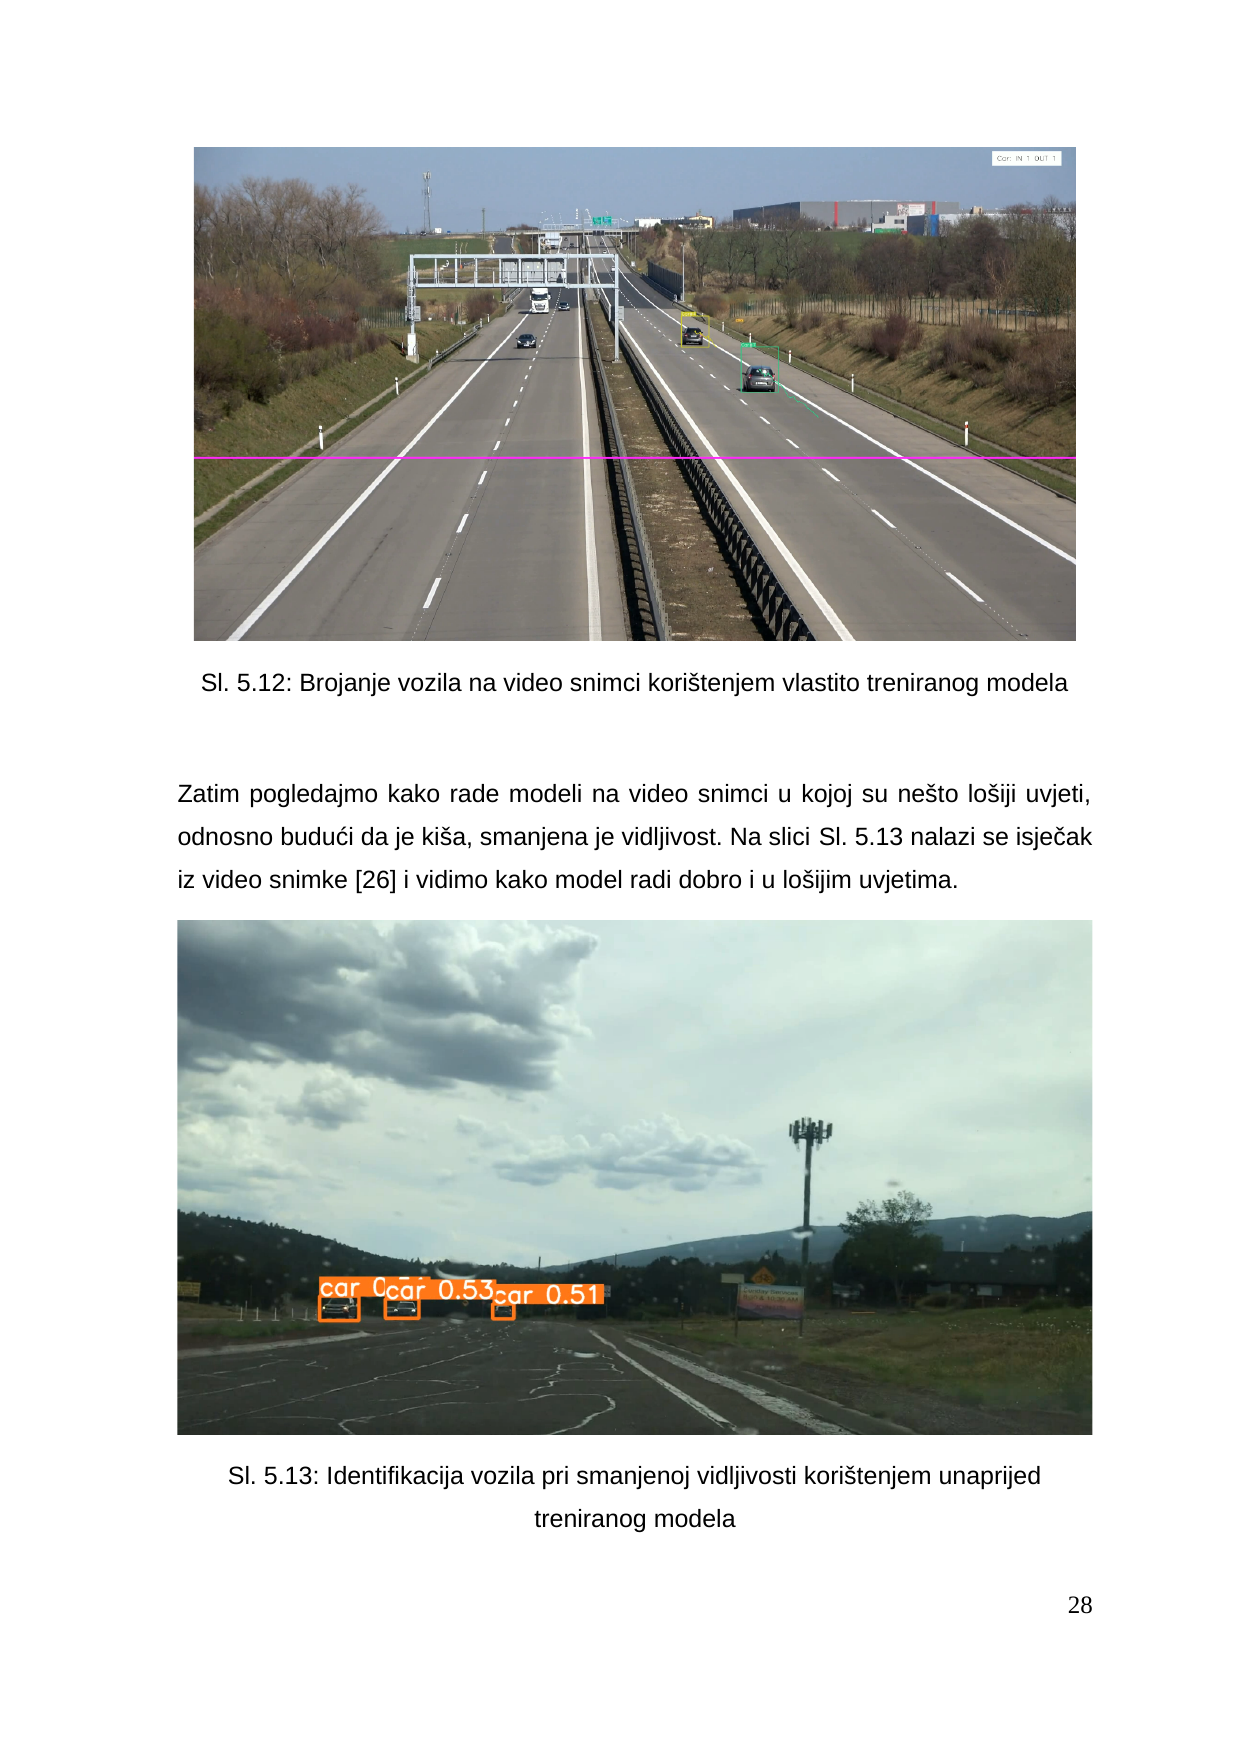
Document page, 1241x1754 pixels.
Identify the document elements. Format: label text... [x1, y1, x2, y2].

text Zatim pogledajmo kako rade modeli na video snimci u kojoj su nešto lošiji uvjeti, odnosno budući da je kiša, smanjena je vidljivost. Na slici Sl. 5.13 nalazi se isječak iz video snimke [26] i vidimo kako model radi dobro i u lošijim uvjetima. [177, 779, 1092, 894]
text Sl. 5.13: Identifikacija vozila pri smanjenoj vidljivosti korištenjem unaprijed treniranog modela [177, 1461, 1092, 1533]
picture [193, 147, 1076, 641]
text Sl. 5.12: Brojanje vozila na video snimci korištenjem vlastito treniranog modela [177, 668, 1092, 696]
picture [177, 920, 1093, 1435]
